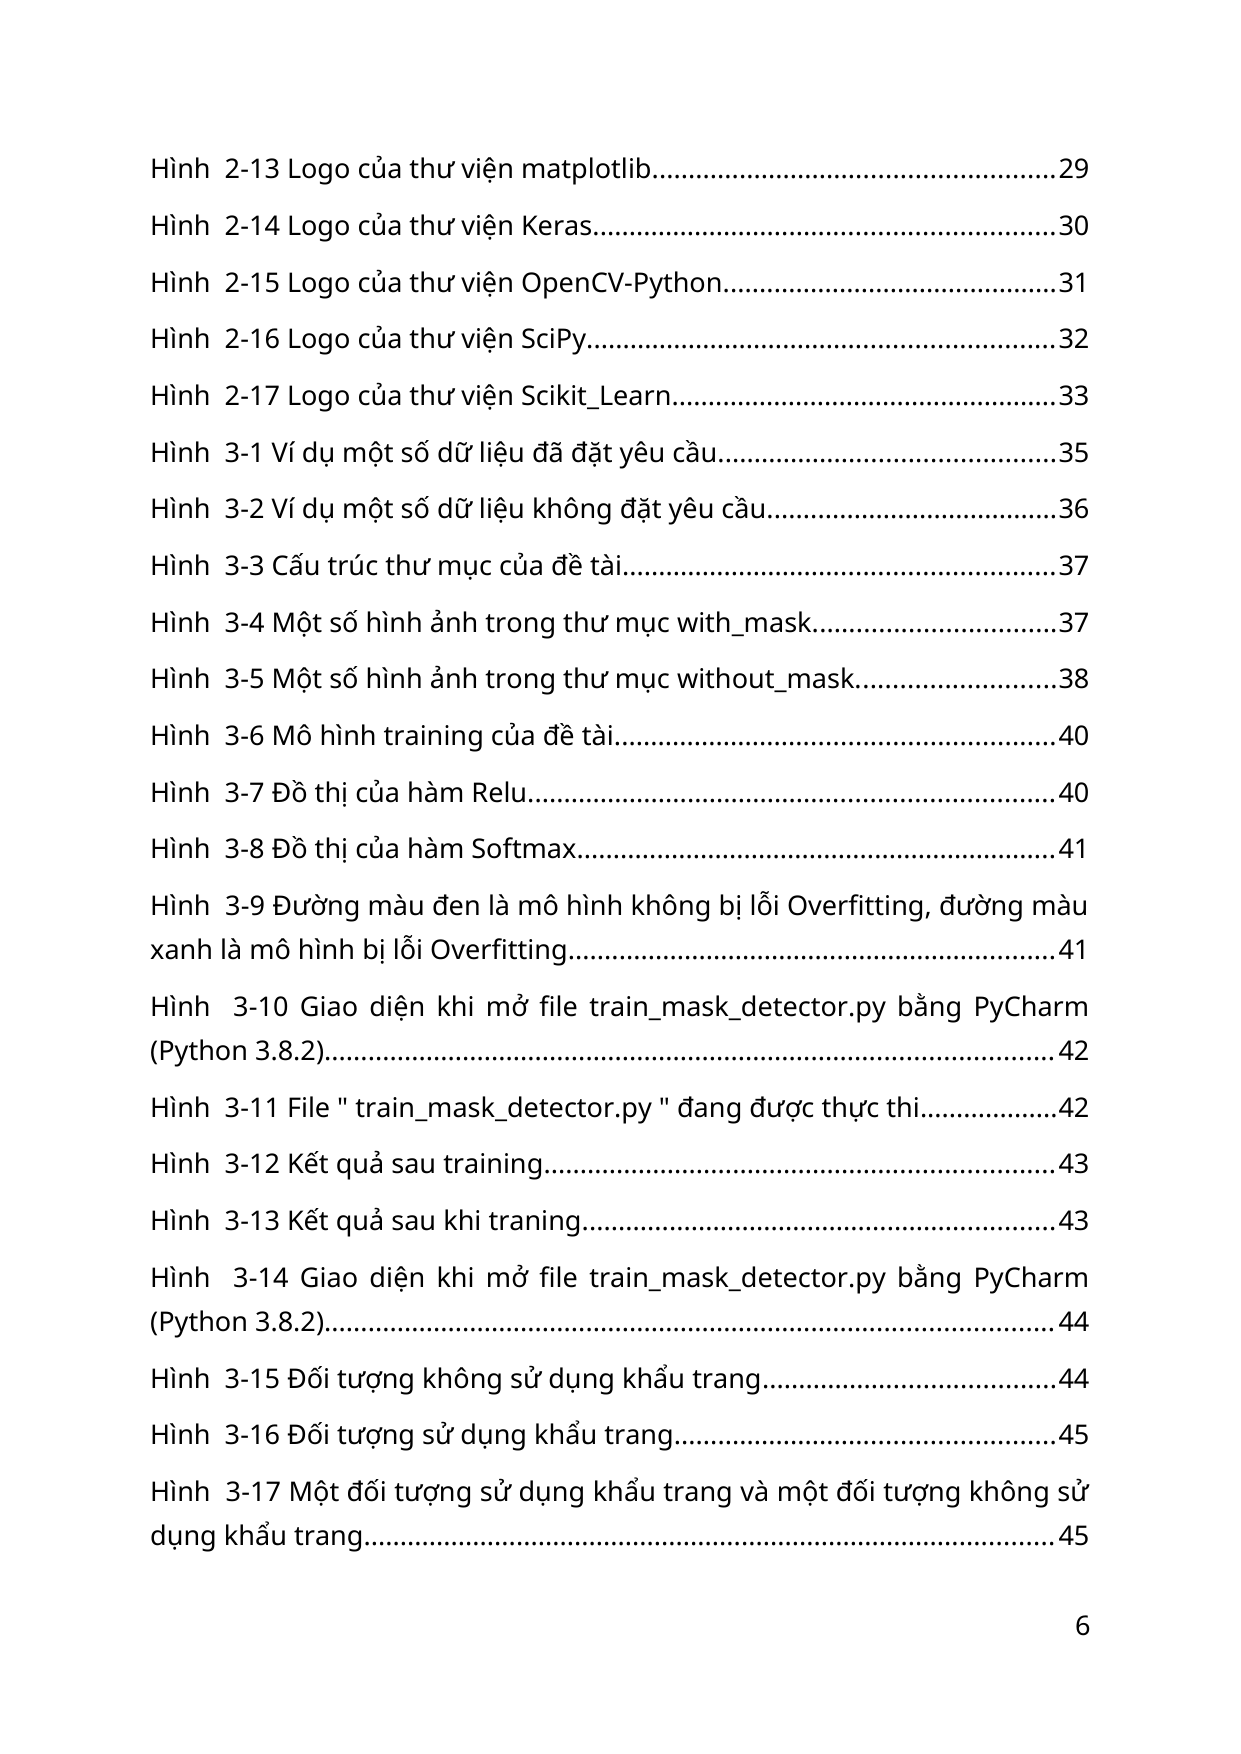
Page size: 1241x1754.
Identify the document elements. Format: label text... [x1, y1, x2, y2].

text Hình 3-4 Một số hình ảnh trong thư mục with_mask. 37 [150, 603, 1090, 640]
text Hình 3-15 Đối tượng không sử dụng khẩu trang 44 [150, 1359, 1090, 1396]
text Hình 3-6 Mô hình training của đề tài. 40 [150, 717, 1090, 753]
text Hình 3-13 Kết quả sau khi traning. 43 [150, 1202, 1090, 1238]
text Hình 3-3 Cấu trúc thư mục của đề tài. 37 [150, 547, 1090, 583]
text Hình 3-17 Một đối tượng sử dụng khẩu trang và một đối tượng không sử dụng khẩu trang. 45 [150, 1472, 1090, 1553]
text Hình 3-16 Đối tượng sử dụng khẩu trang 45 [150, 1416, 1090, 1453]
text Hình 3-14 Giao diện khi mở file train_mask_detector.py bằng PyCharm (Python 3.8.2). 44 [150, 1258, 1090, 1339]
text Hình 2-15 Logo của thư viện OpenCV-Python. 31 [150, 263, 1090, 300]
text Hình 3-10 Giao diện khi mở file train_mask_detector.py bằng PyCharm (Python 3.8.2). 42 [150, 987, 1090, 1068]
text Hình 3-1 Ví dụ một số dữ liệu đã đặt yêu cầu. 35 [150, 433, 1090, 470]
text Hình 3-2 Ví dụ một số dữ liệu không đặt yêu cầu. 36 [150, 490, 1090, 527]
text Hình 3-5 Một số hình ảnh trong thư mục without_mask. 38 [150, 660, 1090, 697]
text Hình 3-8 Đồ thị của hàm Softmax 41 [150, 830, 1090, 867]
text Hình 2-16 Logo của thư viện SciPy. 32 [150, 320, 1090, 357]
text Hình 3-7 Đồ thị của hàm Relu. 40 [150, 773, 1090, 810]
text Hình 3-9 Đường màu đen là mô hình không bị lỗi Overfitting, đường màu xanh là mô hình bị lỗi Overfitting. 41 [150, 887, 1090, 968]
text Hình 3-11 File " train_mask_detector.py " đang được thực thi. 42 [150, 1088, 1090, 1125]
text Hình 2-17 Logo của thư viện Scikit_Learn. 33 [150, 377, 1090, 413]
text Hình 3-12 Kết quả sau training 43 [150, 1145, 1090, 1182]
text Hình 2-14 Logo của thư viện Keras. 30 [150, 207, 1090, 243]
text Hình 2-13 Logo của thư viện matplotlib. 29 [150, 150, 1090, 187]
